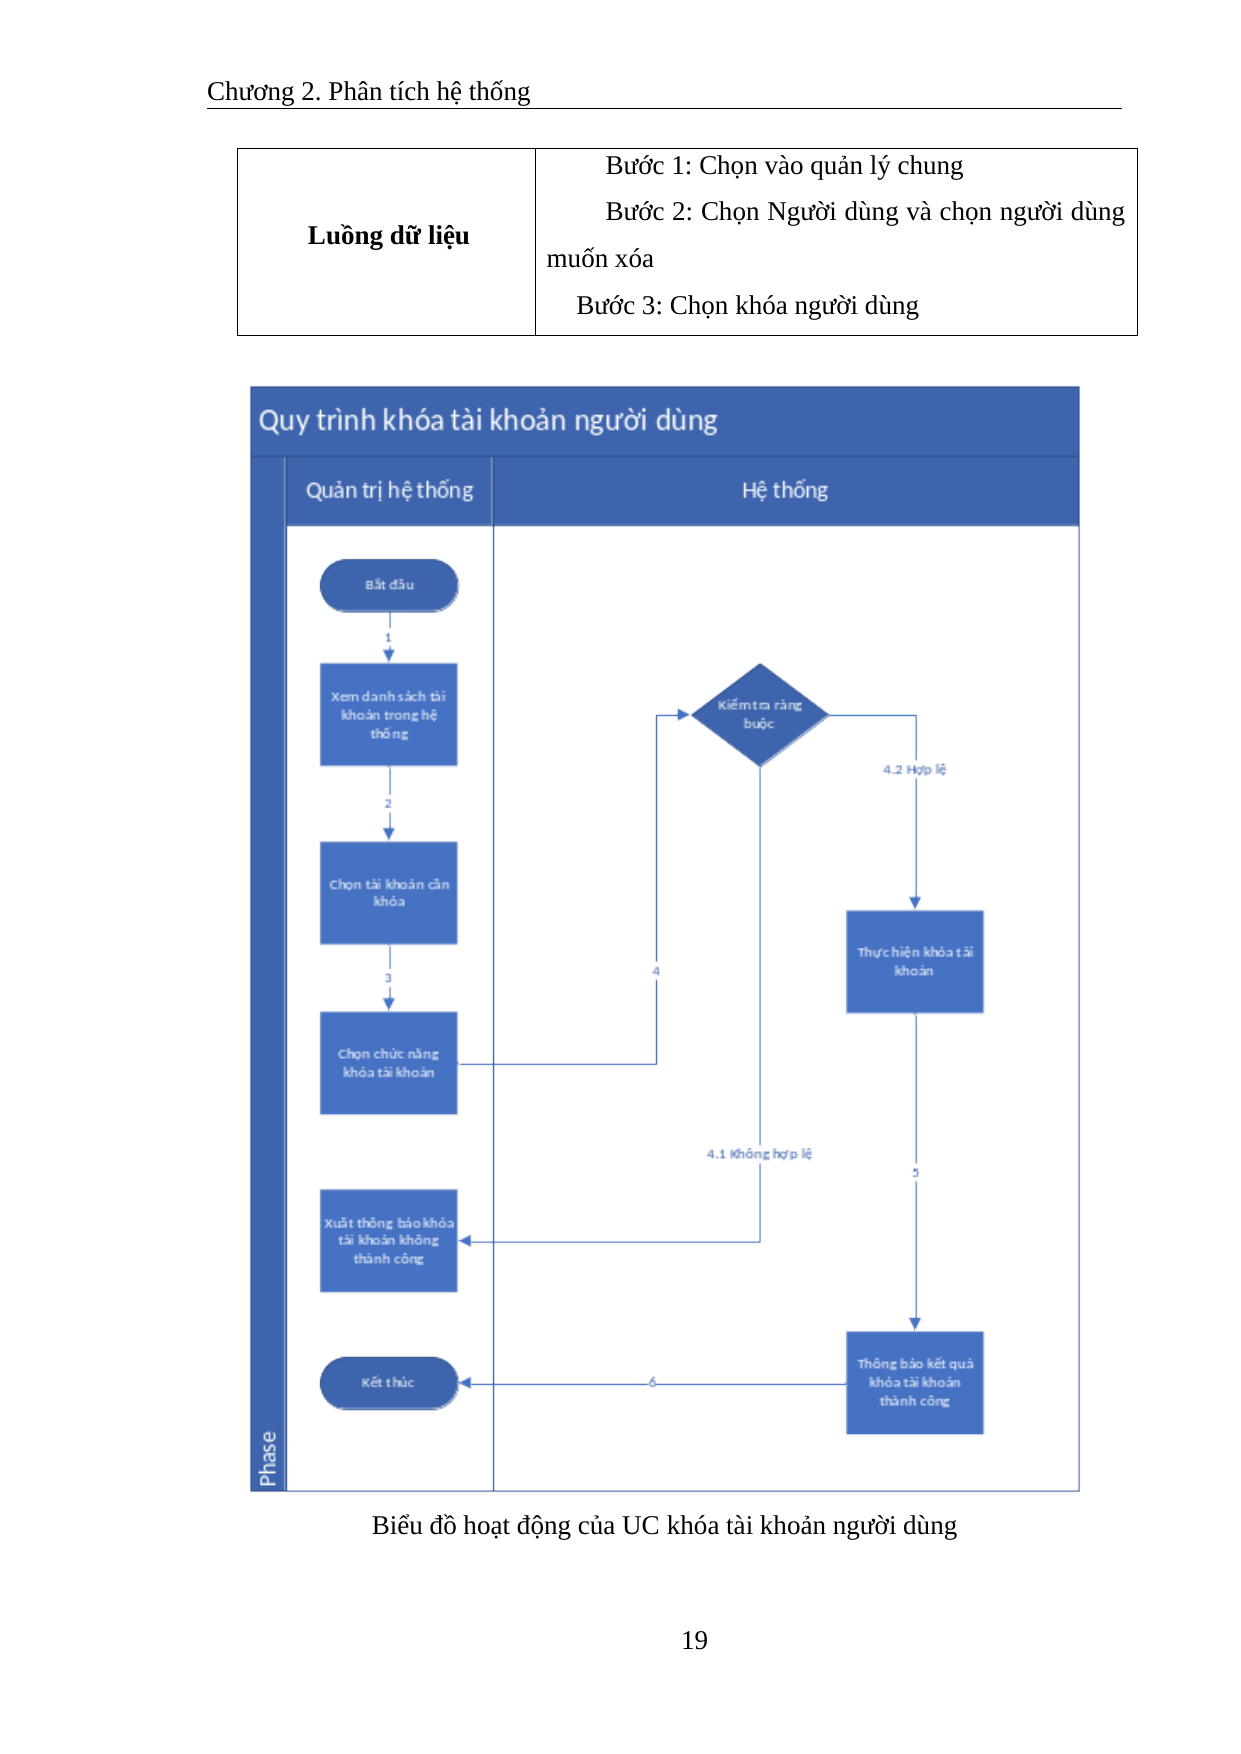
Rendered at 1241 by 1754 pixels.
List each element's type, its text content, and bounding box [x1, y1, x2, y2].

text Biểu đồ hoạt động của UC khóa tài khoản người dùng [207, 1509, 1122, 1540]
table_cell Bước 1: Chọn vào quản lý chung Bước 2: Chọn Người dùng và chọn người dùng muốn xóa Bước 3: Chọn khóa người dùng [536, 149, 1137, 335]
table_cell Luồng dữ liệu [238, 149, 535, 335]
